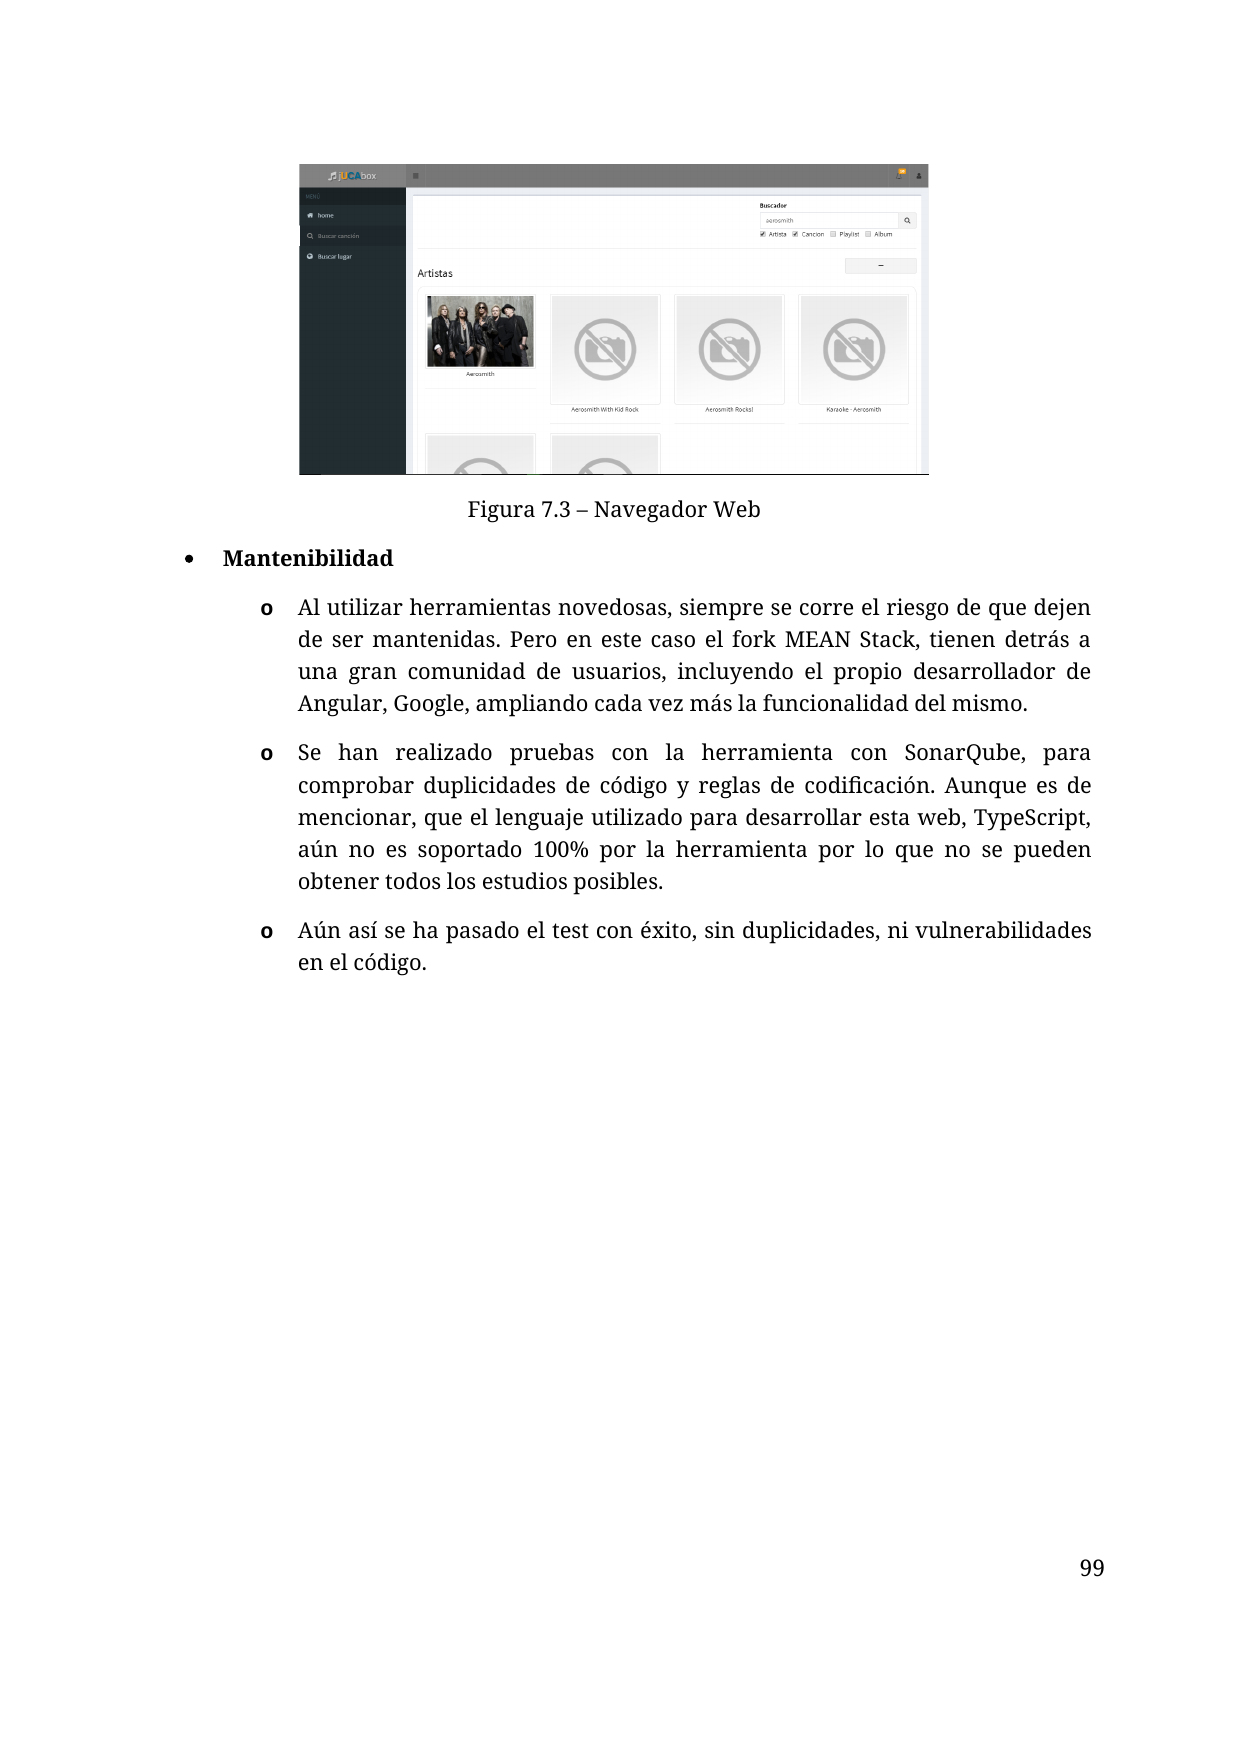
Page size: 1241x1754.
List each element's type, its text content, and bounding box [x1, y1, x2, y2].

list Mantenibilidad [185, 543, 1093, 573]
list Aún así se ha pasado el test con éxito, sin duplicidades, ni vulnerabilidades en el código. [260, 915, 1093, 977]
list Al utilizar herramientas novedosas, siempre se corre el riesgo de que dejen de ser mantenidas. Pero en este caso el fork MEAN Stack, tienen detrás a una gran comunidad de usuarios, incluyendo el propio desarrollador de Angular, Google, ampliando cada vez más la funcionalidad del mismo. [260, 592, 1093, 718]
text Figura 7.3 – Navegador Web [135, 494, 1093, 524]
list Se han realizado pruebas con la herramienta con SonarQube, para comprobar duplicidades de código y reglas de codificación. Aunque es de mencionar, que el lenguaje utilizado para desarrollar esta web, TypeScript, aún no es soportado 100% por la herramienta por lo que no se pueden obtener todos los estudios posibles. [260, 737, 1093, 896]
picture [299, 164, 929, 475]
